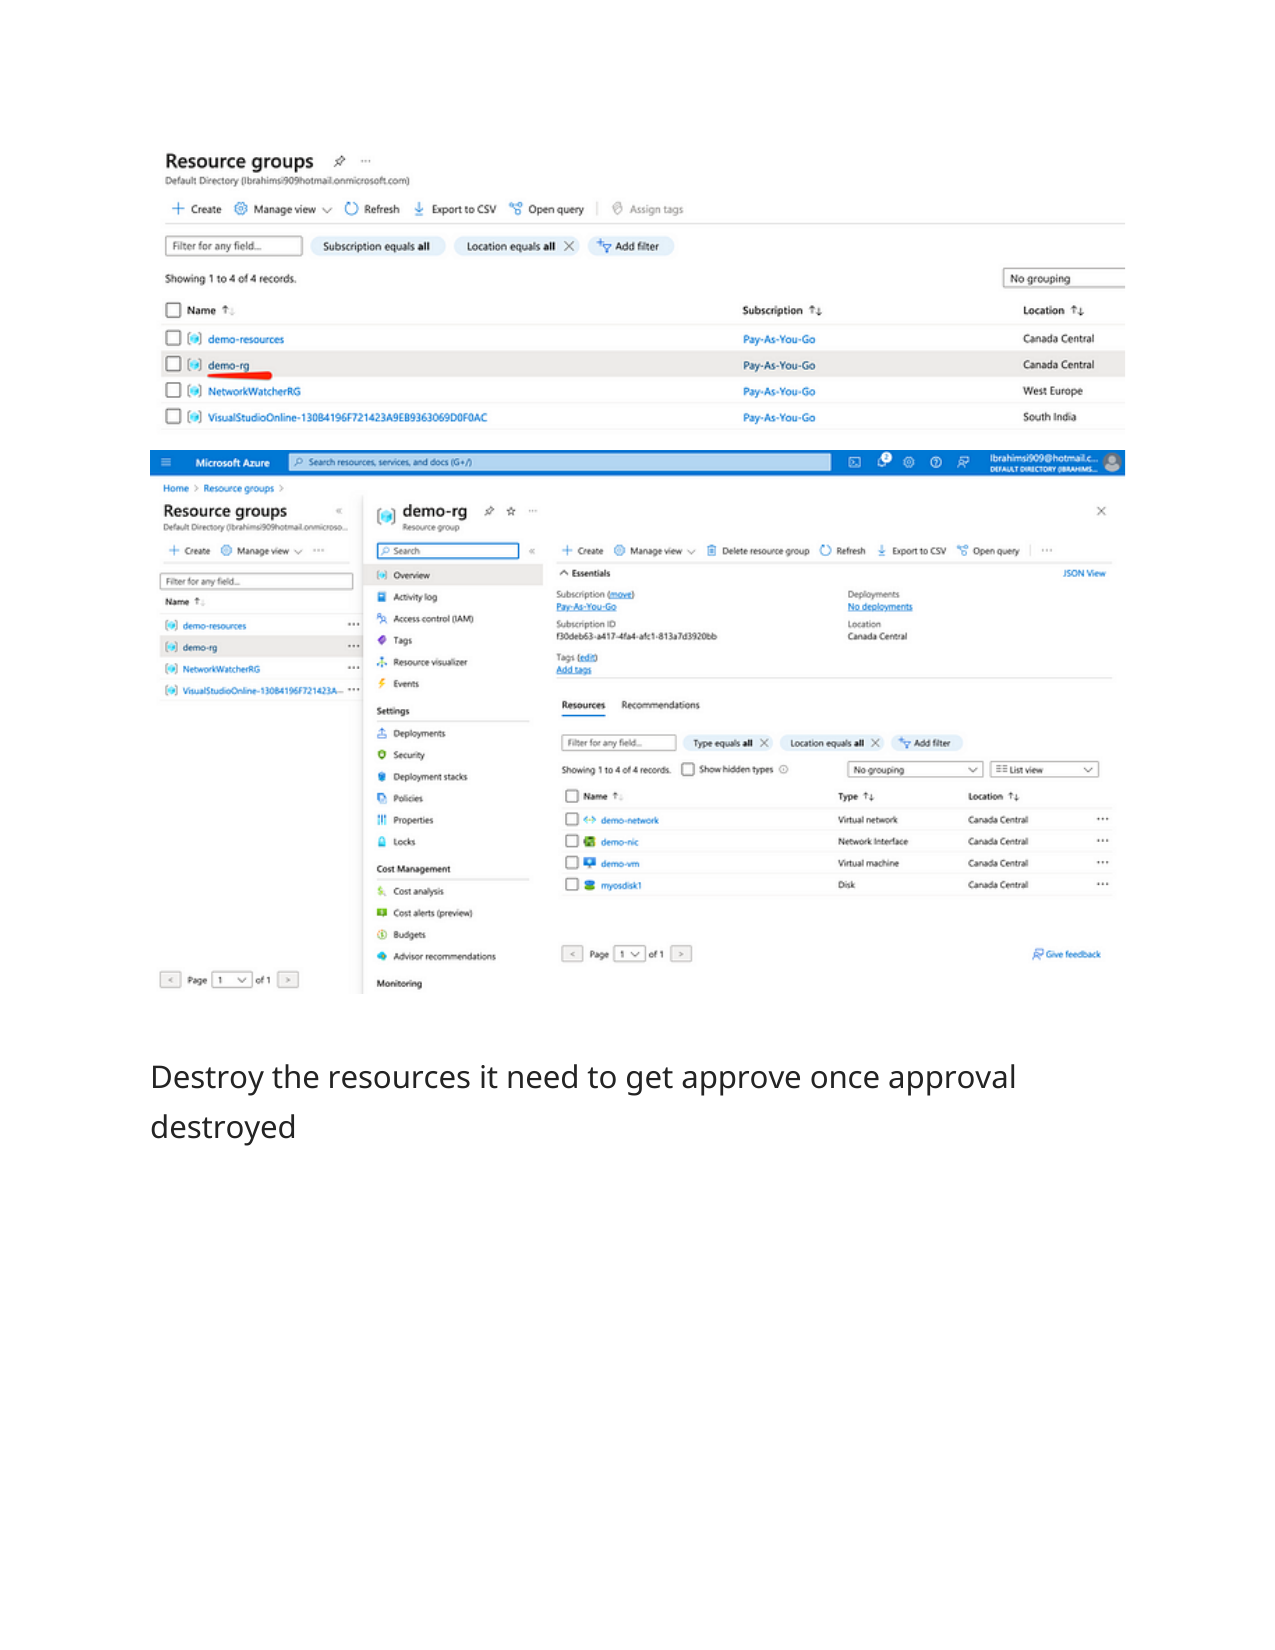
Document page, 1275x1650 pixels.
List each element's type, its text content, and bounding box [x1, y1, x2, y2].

picture [150, 150, 1125, 994]
text Destroy the resources it need to get approve once approval destroyed [150, 1048, 1125, 1148]
